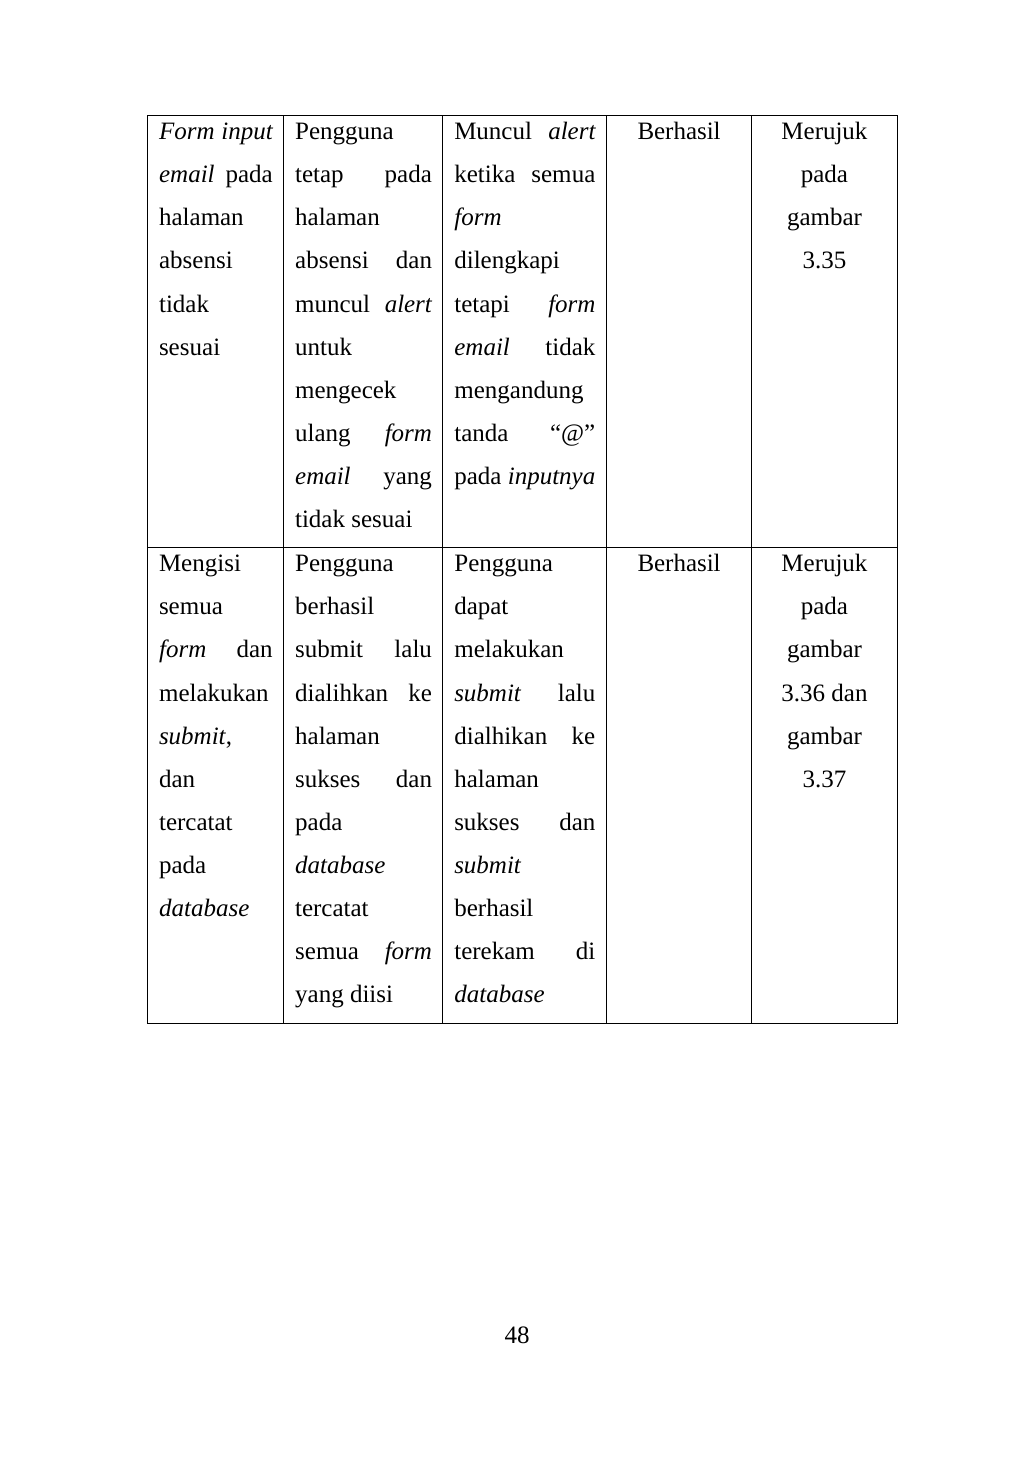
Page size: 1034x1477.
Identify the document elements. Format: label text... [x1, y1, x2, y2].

table_cell Pengguna tetap pada halaman absensi dan muncul alert untuk mengecek ulang form email yang tidak sesuai [284, 116, 442, 547]
table_cell Mengisi semua form dan melakukan submit, dan tercatat pada database [148, 548, 283, 1023]
table_cell Merujuk pada gambar 3.35 [752, 116, 897, 547]
table_cell Pengguna dapat melakukan submit lalu dialhikan ke halaman sukses dan submit berhasil terekam di database [443, 548, 606, 1023]
table_cell Merujuk pada gambar 3.36 dan gambar 3.37 [752, 548, 897, 1023]
table_cell Berhasil [607, 116, 751, 547]
table_cell Pengguna berhasil submit lalu dialihkan ke halaman sukses dan pada database tercatat semua form yang diisi [284, 548, 442, 1023]
table_cell Form input email pada halaman absensi tidak sesuai [148, 116, 283, 547]
table_cell Muncul alert ketika semua form dilengkapi tetapi form email tidak mengandung tanda “@” pada inputnya [443, 116, 606, 547]
table_cell Berhasil [607, 548, 751, 1023]
